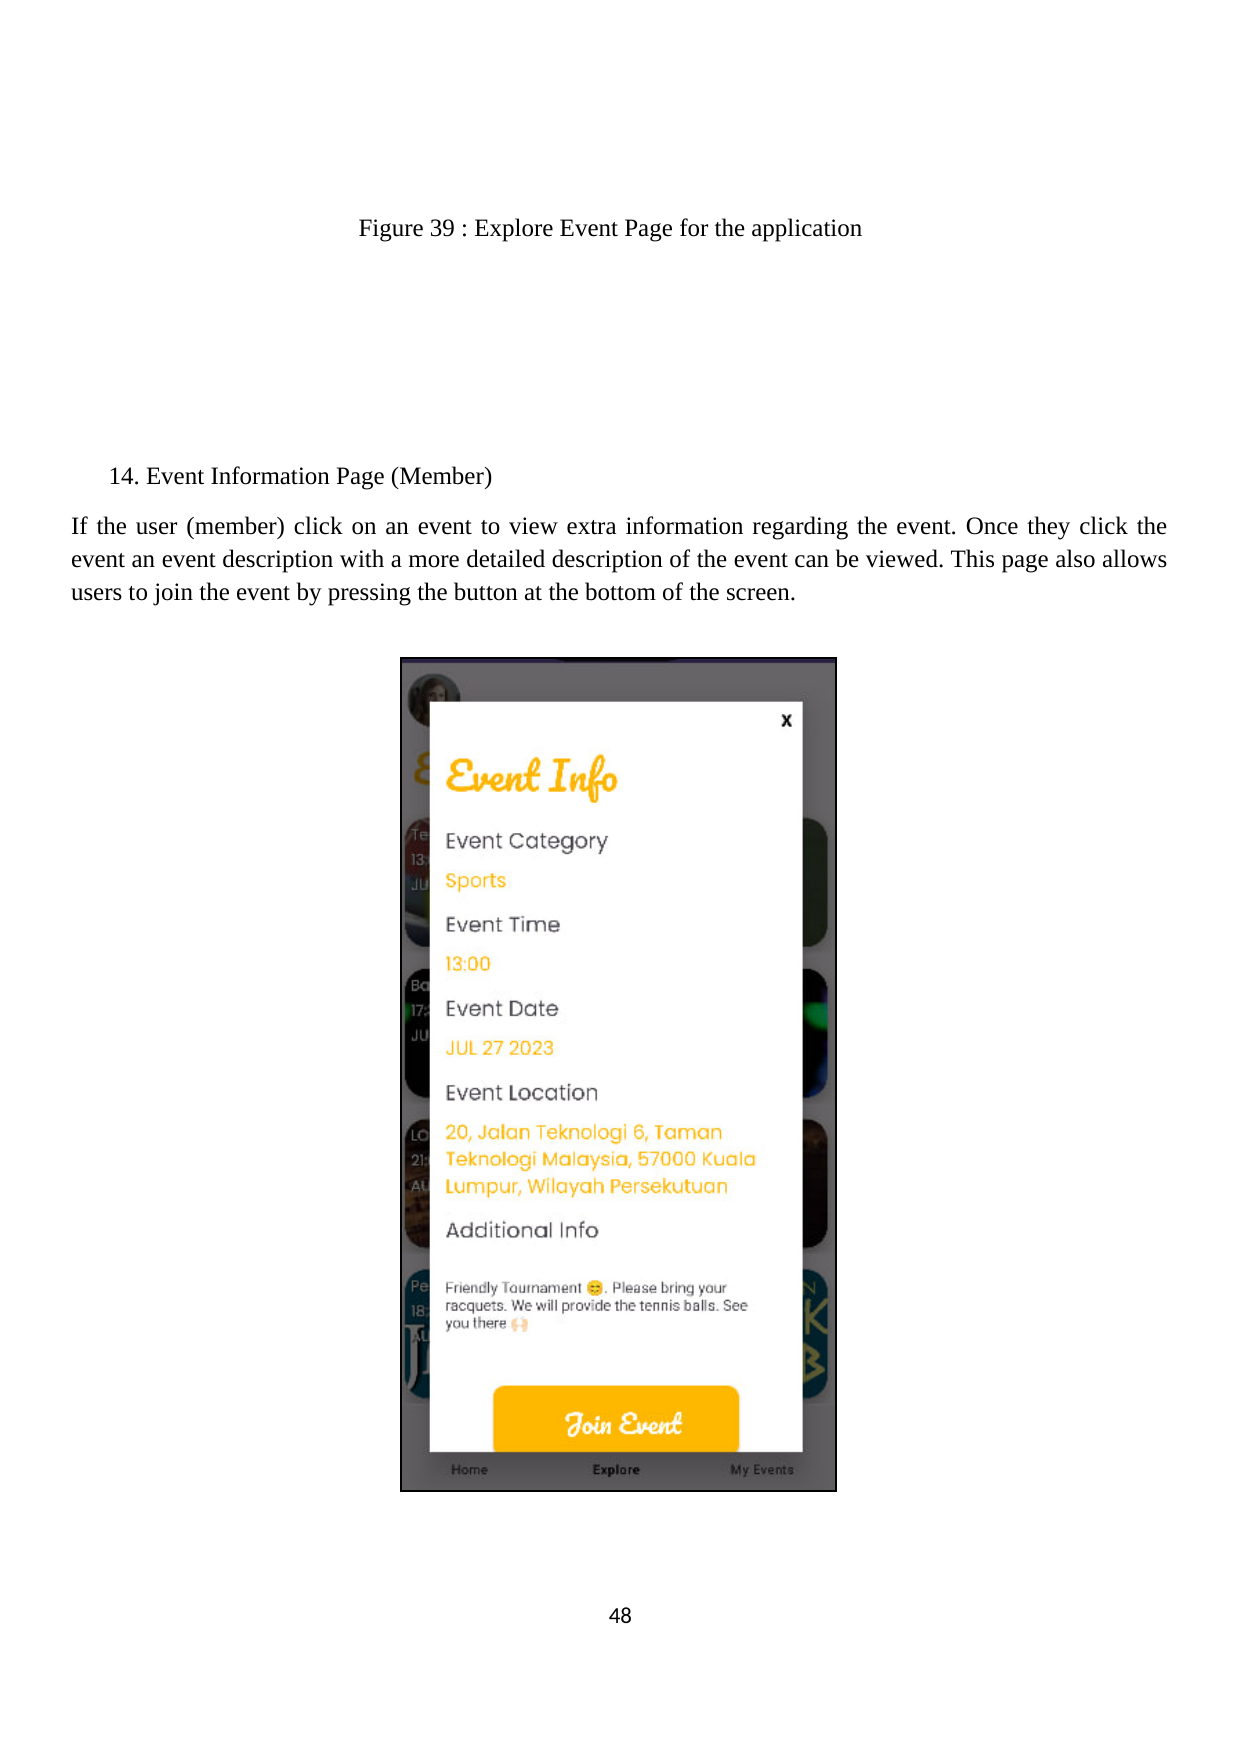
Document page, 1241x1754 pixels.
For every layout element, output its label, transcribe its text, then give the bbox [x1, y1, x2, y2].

picture [402, 659, 835, 1490]
text If the user (member) click on an event to view extra information regarding the event. Once they click the event an event description with a more detailed description of the event can be viewed. This page also allows users to join the event by pressing the button at the bottom of the screen. [71, 511, 1169, 606]
text Figure 39 : Explore Event Page for the application [71, 213, 1169, 242]
subtitle 14. Event Information Page (Member) [108, 461, 1169, 490]
